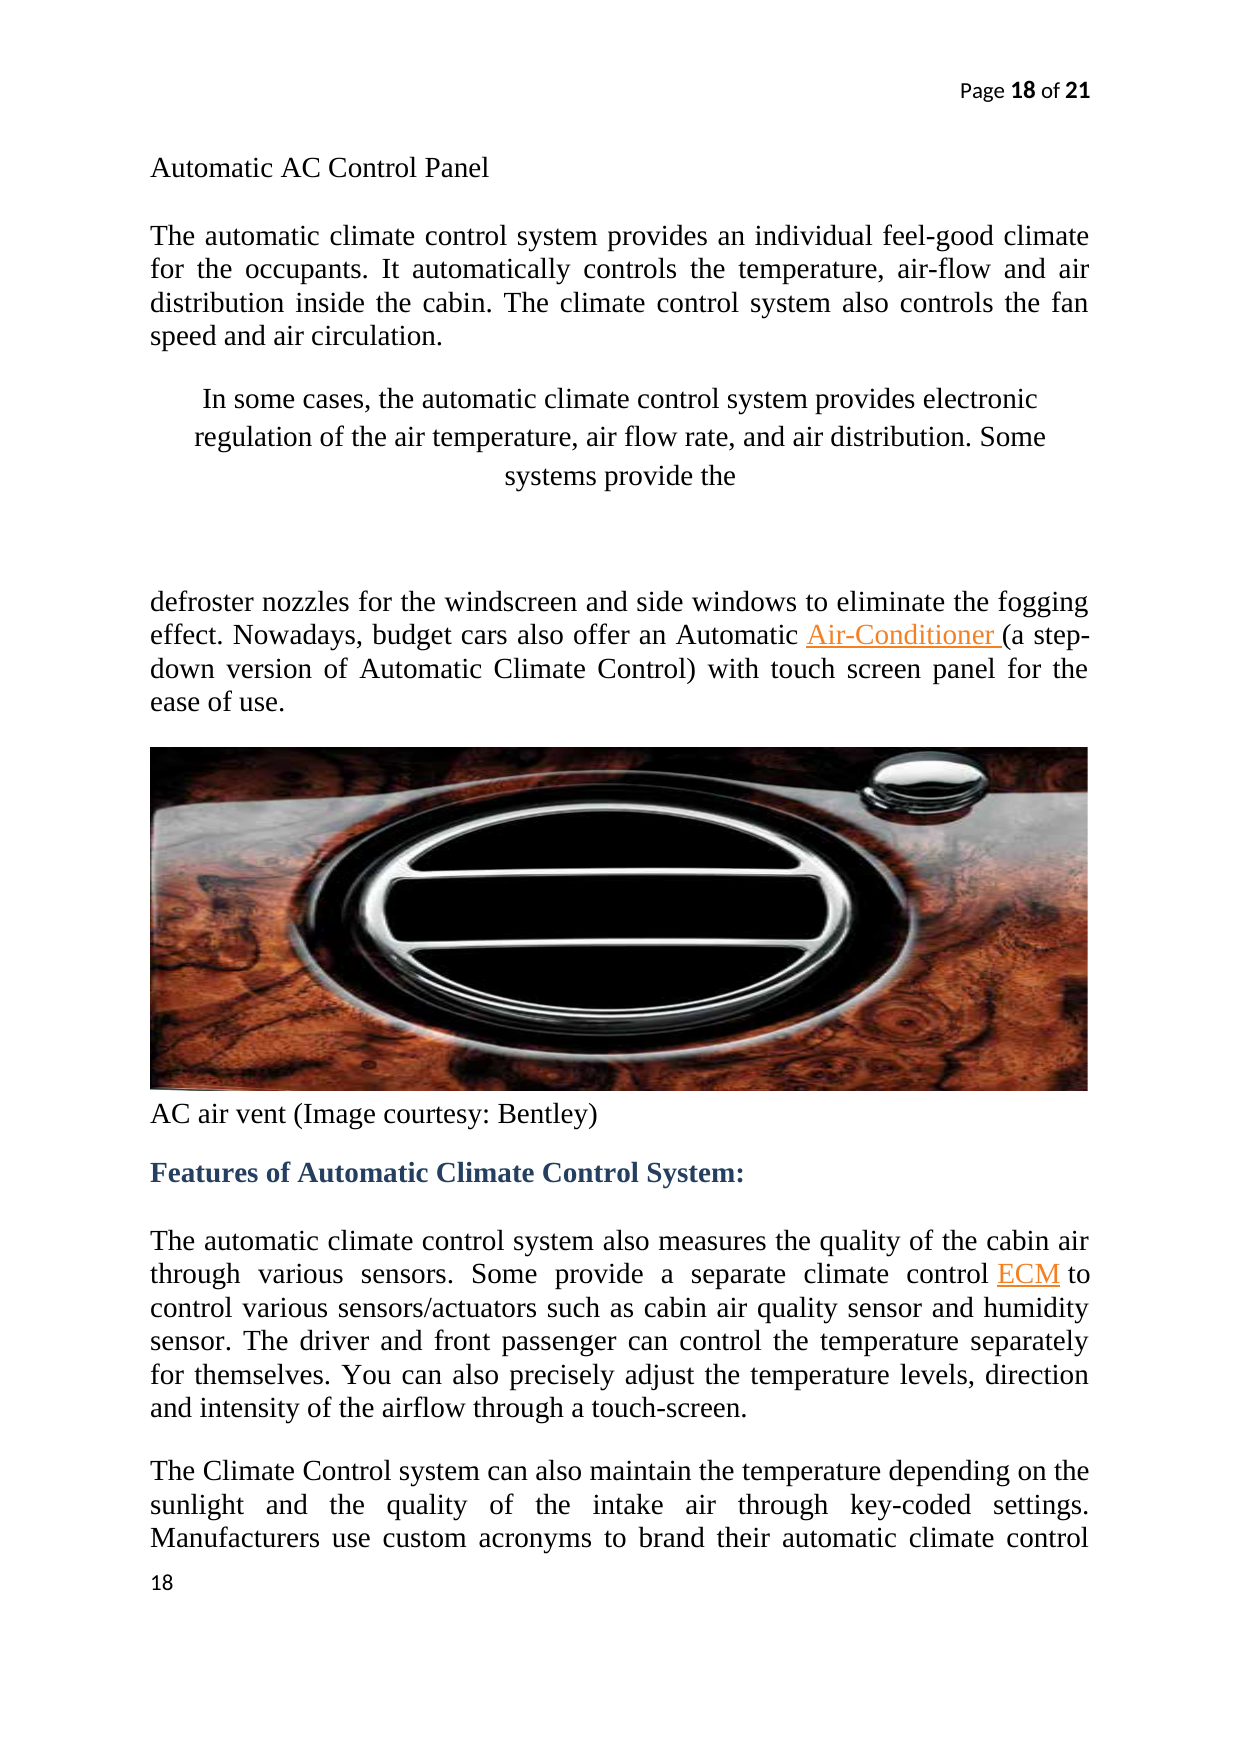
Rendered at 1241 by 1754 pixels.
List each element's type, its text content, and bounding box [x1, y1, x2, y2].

picture [150, 747, 1088, 1091]
text The automatic climate control system also measures the quality of the cabin air through various sensors. Some provide a separate climate control ECM to control various sensors/actuators such as cabin air quality sensor and humidity sensor. The driver and front passenger can control the temperature separately for themselves. You can also precisely adjust the temperature levels, direction and intensity of the airflow through a touch-screen. [150, 1223, 1090, 1424]
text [150, 1453, 1090, 1554]
subtitle Features of Automatic Climate Control System: [150, 1155, 1090, 1189]
text In some cases, the automatic climate control system provides electronic regulation of the air temperature, air flow rate, and air distribution. Some systems provide the [150, 381, 1090, 492]
text Automatic AC Control Panel [150, 150, 1090, 183]
text defroster nozzles for the windscreen and side windows to eliminate the fogging effect. Nowadays, budget cars also offer an Automatic Air-Conditioner (a step-down version of Automatic Climate Control) with touch screen panel for the ease of use. [150, 584, 1090, 718]
text The automatic climate control system provides an individual feel-good climate for the occupants. It automatically controls the temperature, air-flow and air distribution inside the cabin. The climate control system also controls the fan speed and air circulation. [150, 218, 1090, 352]
